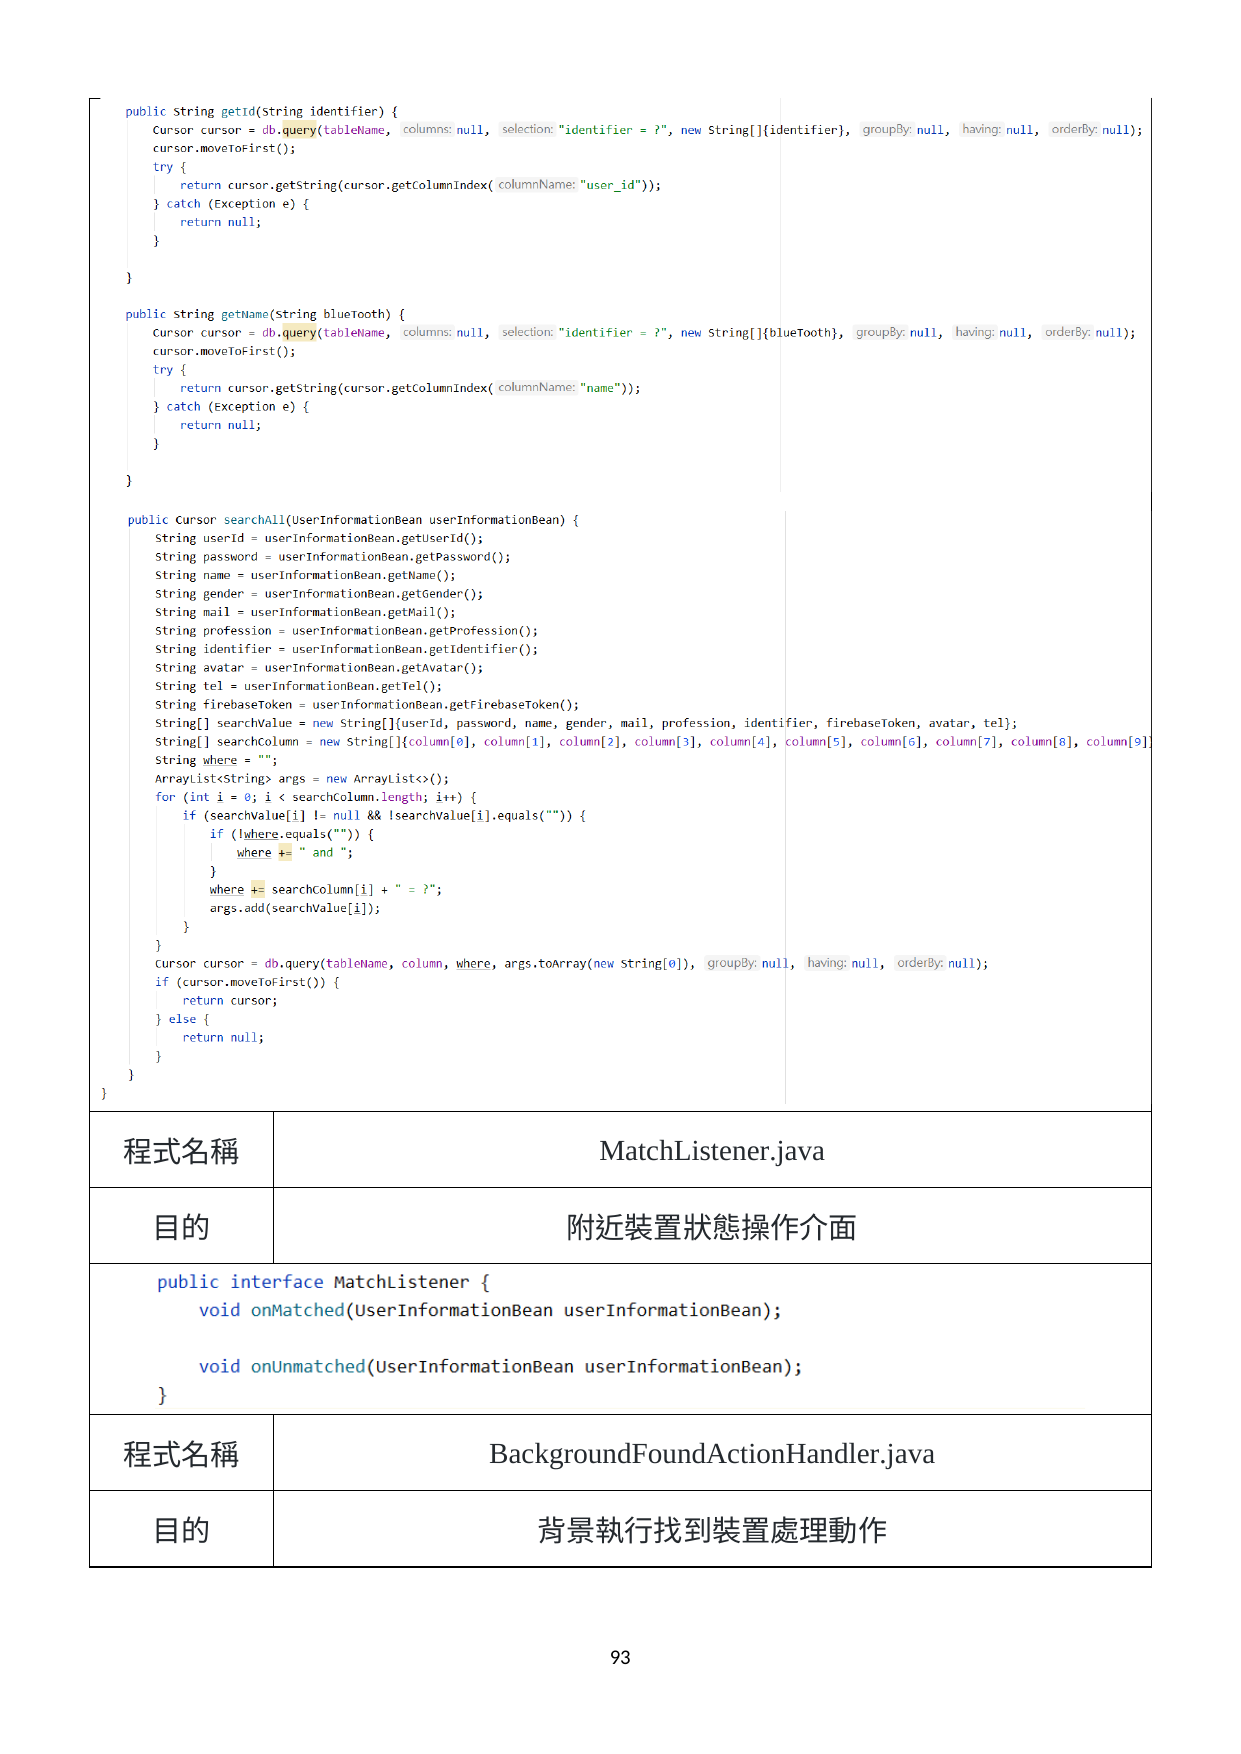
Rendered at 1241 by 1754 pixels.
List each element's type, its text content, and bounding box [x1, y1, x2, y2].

table_cell 背景執行找到裝置處理動作 [274, 1491, 1151, 1566]
table_cell MatchListener.java [274, 1112, 1151, 1187]
table_cell 附近裝置狀態操作介面 [274, 1188, 1151, 1263]
table_cell [90, 99, 1151, 1111]
picture [100, 511, 1152, 1104]
table_cell BackgroundFoundActionHandler.java [274, 1415, 1151, 1490]
table_cell [90, 1264, 1151, 1414]
table_cell 目的 [90, 1491, 273, 1566]
table_cell 程式名稱 [90, 1415, 273, 1490]
table_cell 目的 [90, 1188, 273, 1263]
table_cell 程式名稱 [90, 1112, 273, 1187]
picture [155, 1264, 1086, 1409]
picture [100, 98, 1152, 492]
